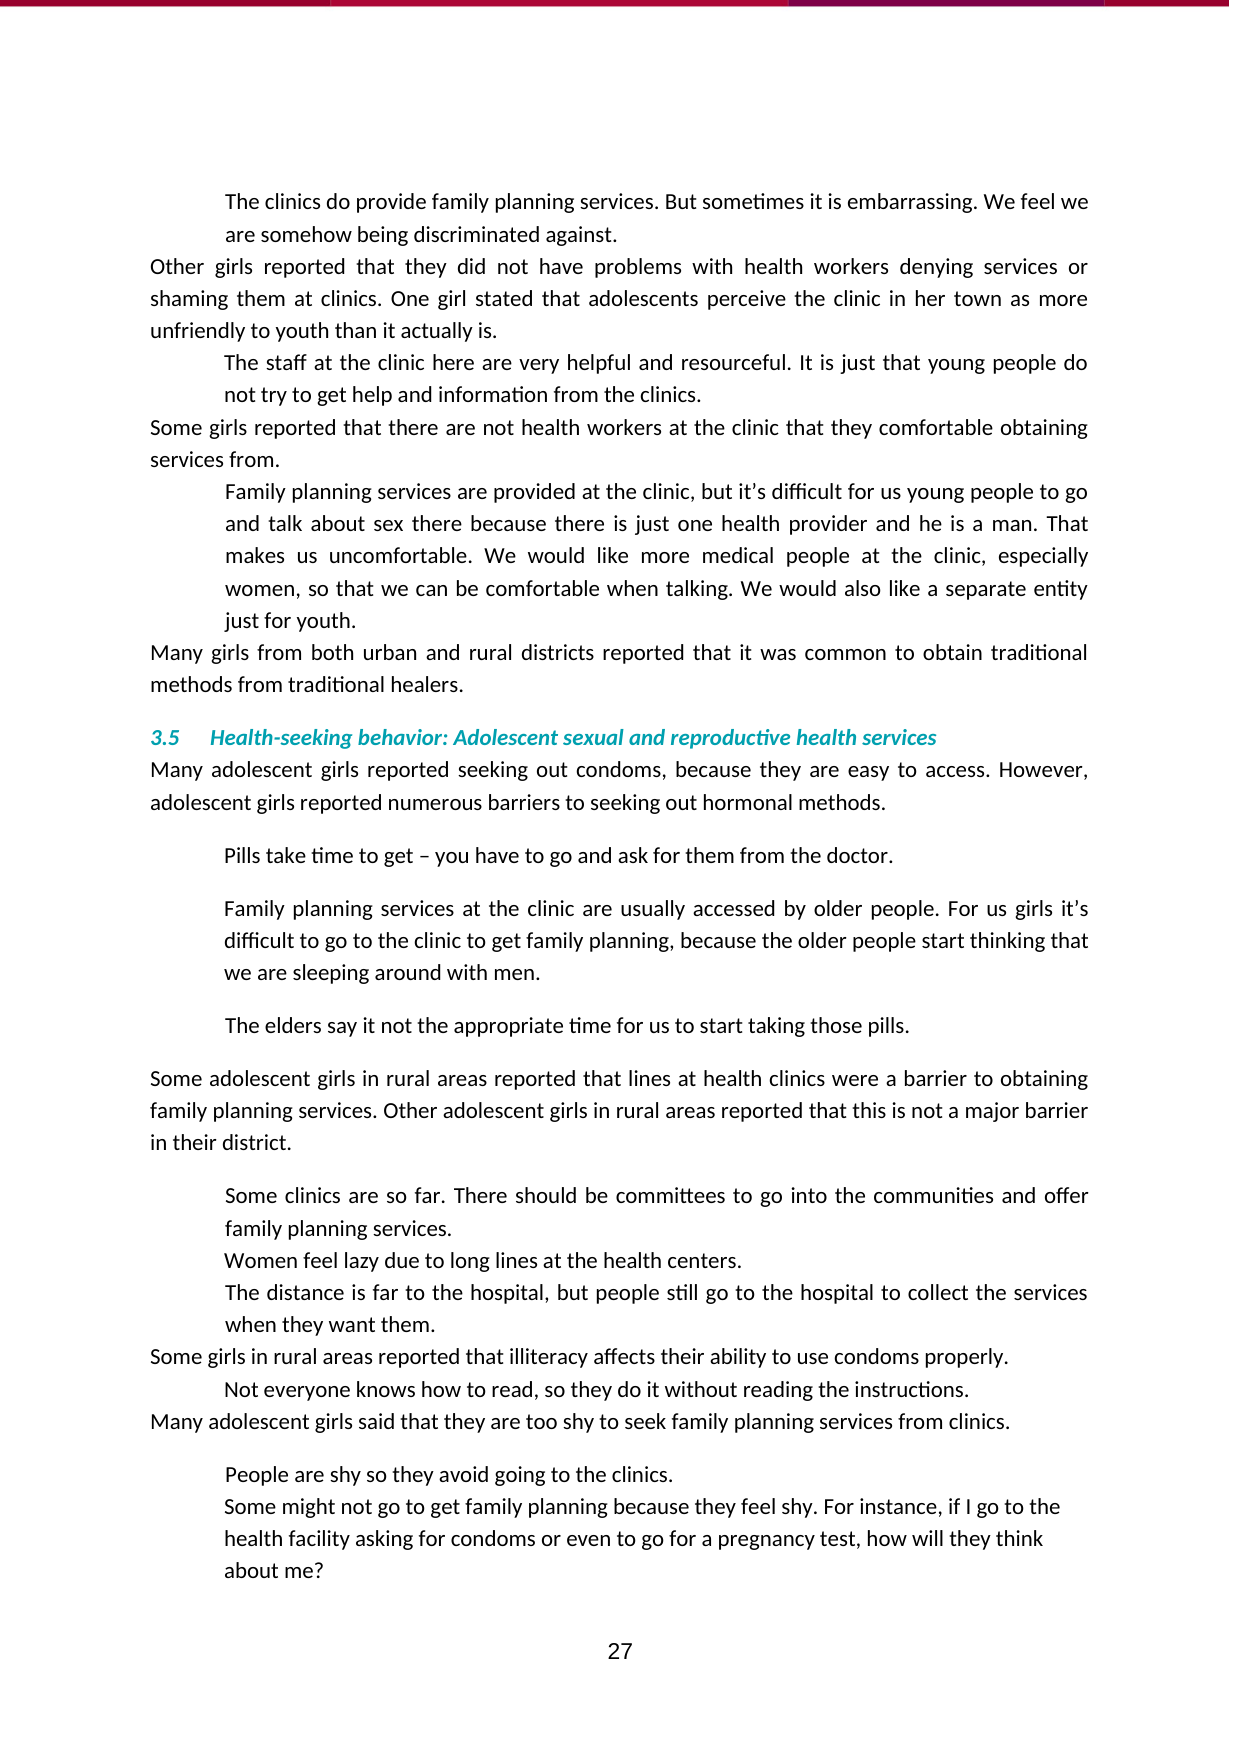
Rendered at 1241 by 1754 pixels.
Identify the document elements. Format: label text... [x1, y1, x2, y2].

text Family planning services at the clinic are usually accessed by older people. For us girls it’s difficult to go to the clinic to get family planning, because the older people start thinking that we are sleeping around with men. [224, 894, 1090, 986]
text Some adolescent girls in rural areas reported that lines at health clinics were a barrier to obtaining family planning services. Other adolescent girls in rural areas reported that this is not a major barrier in their district. [150, 1064, 1090, 1157]
text Women feel lazy due to long lines at the health centers. [224, 1246, 1090, 1274]
text Family planning services are provided at the clinic, but it’s difficult for us young people to go and talk about sex there because there is just one health provider and he is a man. That makes us uncomfortable. We would like more medical people at the clinic, especially women, so that we can be comfortable when talking. We would also like a separate entity just for youth. [225, 477, 1090, 634]
text Some clinics are so far. There should be committees to go into the communities and offer family planning services. [225, 1182, 1090, 1242]
text Some girls reported that there are not health workers at the clinic that they comfortable obtaining services from. [150, 413, 1090, 473]
text Other girls reported that they did not have problems with health workers denying services or shaming them at clinics. One girl stated that adolescents perceive the clinic in her town as more unfriendly to youth than it actually is. [150, 252, 1090, 344]
text The elders say it not the appropriate time for us to start taking those pills. [150, 1011, 1090, 1039]
text Many girls from both urban and rural districts reported that it was common to obtain traditional methods from traditional healers. [150, 638, 1090, 698]
text The staff at the clinic here are very helpful and resourceful. It is just that young people do not try to get help and information from the clinics. [224, 348, 1090, 409]
picture [0, 0, 1229, 1718]
text Many adolescent girls said that they are too shy to seek family planning services from clinics. [150, 1407, 1090, 1435]
text Not everyone knows how to read, so they do it without reading the instructions. [150, 1375, 1090, 1403]
text Pills take time to get – you have to go and ask for them from the doctor. [224, 841, 1090, 869]
list The distance is far to the hospital, but people still go to the hospital to collect the services when they want them. [225, 1278, 1090, 1338]
text Some girls in rural areas reported that illiteracy affects their ability to use condoms properly. [150, 1342, 1090, 1371]
list The clinics do provide family planning services. But sometimes it is embarrassing. We feel we are somehow being discriminated against. [225, 187, 1090, 248]
subtitle Health-seeking behavior: Adolescent sexual and reproductive health services [150, 723, 1090, 751]
text Many adolescent girls reported seeking out condoms, because they are easy to access. However, adolescent girls reported numerous barriers to seeking out hormonal methods. [150, 756, 1090, 816]
text Some might not go to get family planning because they feel shy. For instance, if I go to the health facility asking for condoms or even to go for a pregnancy test, how will they think about me? [224, 1492, 1090, 1584]
text People are shy so they avoid going to the clinics. [225, 1460, 1090, 1488]
